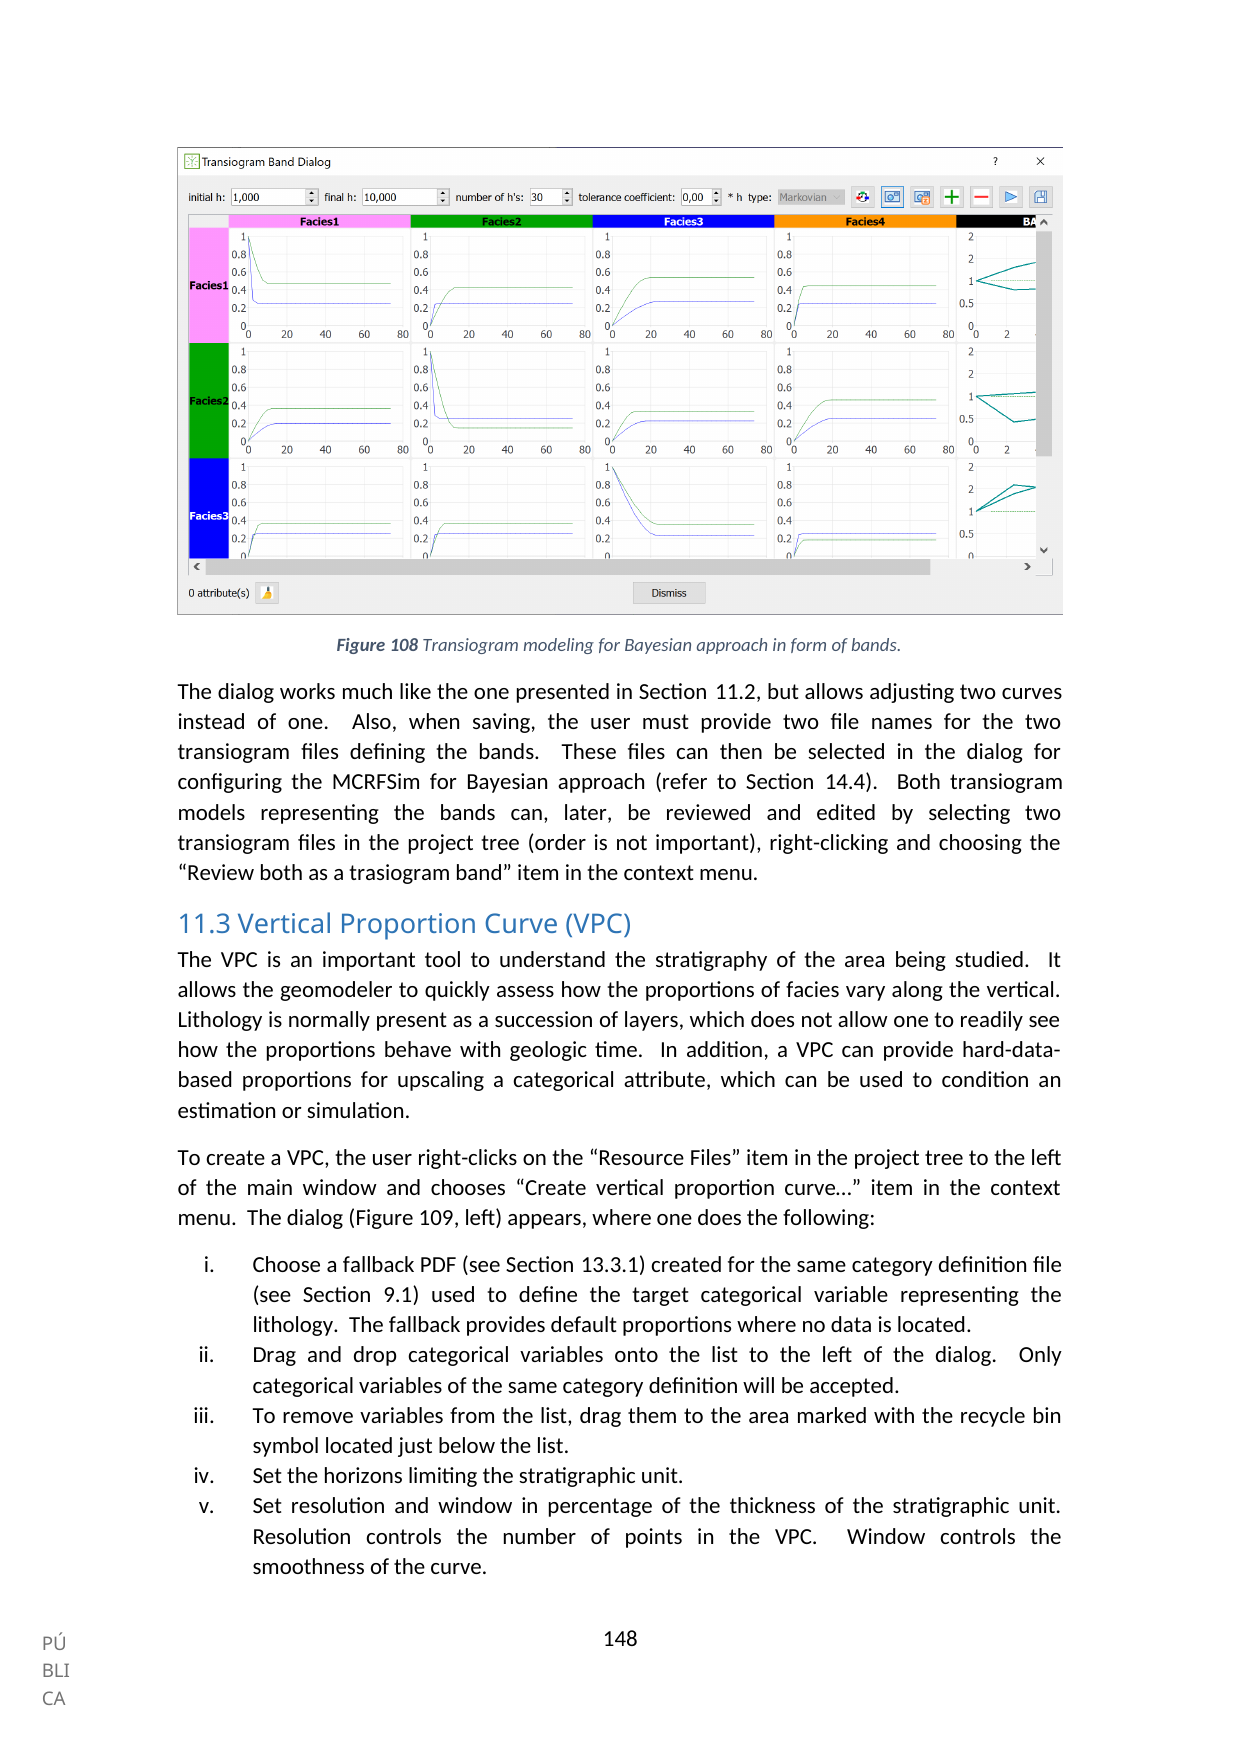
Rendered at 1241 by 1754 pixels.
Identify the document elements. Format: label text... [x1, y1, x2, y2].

text The dialog works much like the one presented in Section 11.2, but allows adjusting two curves instead of one. Also, when saving, the user must provide two file names for the two transiogram files defining the bands. These files can then be selected in the dialog for configuring the MCRFSim for Bayesian approach (refer to Section 14.4). Both transiogram models representing the bands can, later, be reviewed and edited by selecting two transiogram files in the project tree (order is not important), right-clicking and choosing the “Review both as a trasiogram band” item in the context menu. [177, 677, 1063, 886]
list Choose a fallback PDF (see Section 13.3.1) created for the same category definition file (see Section 9.1) used to define the target categorical variable representing the lithology. The fallback provides default proportions where no data is located. [215, 1250, 1063, 1338]
list To remove variables from the list, drag them to the area marked with the recycle bin symbol located just below the list. [215, 1401, 1063, 1459]
list Set resolution and window in percentage of the thickness of the stratigraphic unit. Resolution controls the number of points in the VPC. Window controls the smoothness of the curve. [215, 1492, 1063, 1580]
text Figure 108 Transiogram modeling for Bayesian approach in form of bands. [177, 633, 1063, 656]
picture [177, 147, 1063, 615]
text To create a VPC, the user right-clicks on the “Resource Files” item in the project tree to the left of the main window and chooses “Create vertical proportion curve…” item in the context menu. The dialog (Figure 108, left) appears, where one does the following: [177, 1143, 1063, 1231]
list Drag and drop categorical variables onto the list to the left of the dialog. Only categorical variables of the same category definition will be accepted. [215, 1341, 1063, 1399]
subtitle Vertical Proportion Curve (VPC) [177, 905, 1063, 942]
text The VPC is an important tool to understand the stratigraphy of the area being studied. It allows the geomodeler to quickly assess how the proportions of facies vary along the vertical. Lithology is normally present as a succession of layers, which does not allow one to readily see how the proportions behave with geologic time. In addition, a VPC can provide hard-data-based proportions for upscaling a categorical attribute, which can be used to condition an estimation or simulation. [177, 945, 1063, 1124]
list Set the horizons limiting the stratigraphic unit. [215, 1461, 1063, 1489]
